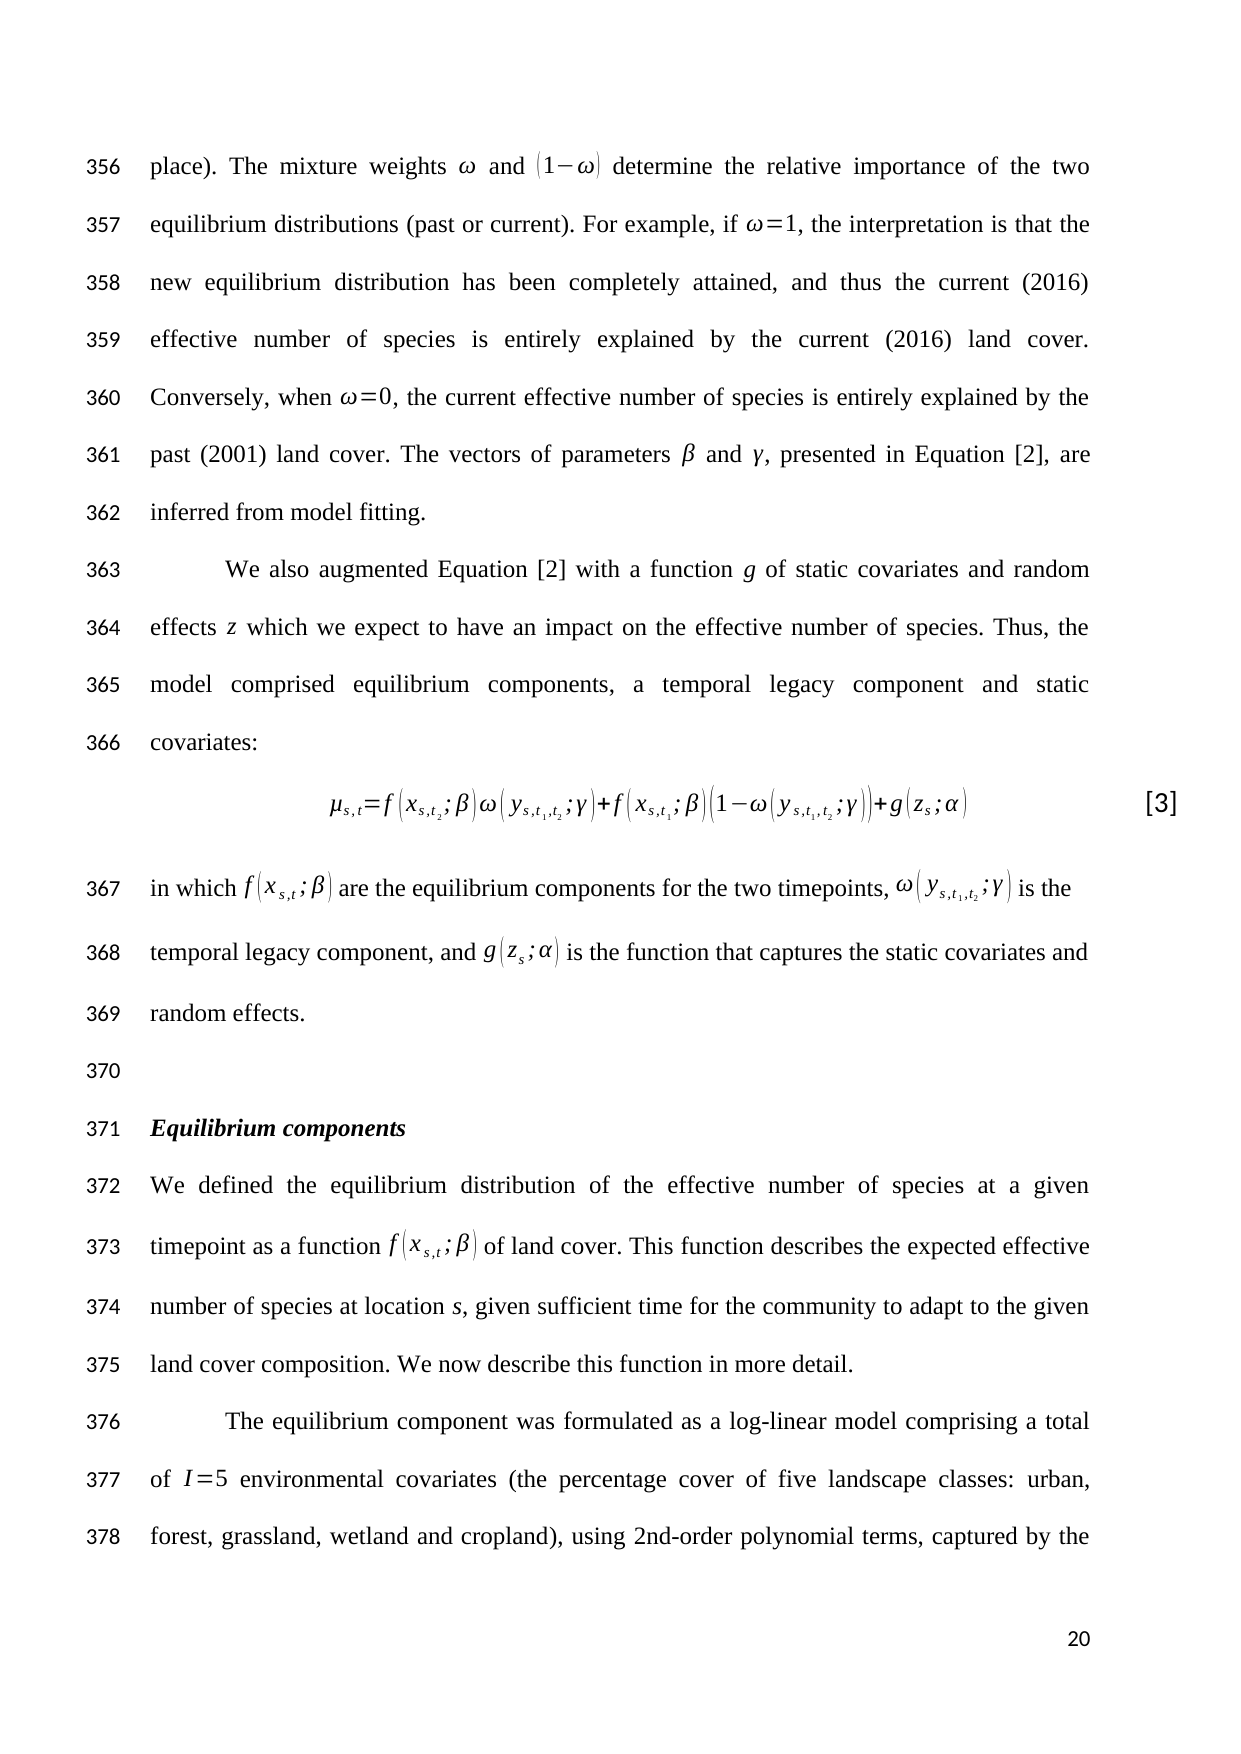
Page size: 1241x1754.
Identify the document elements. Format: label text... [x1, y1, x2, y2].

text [150, 1406, 1090, 1550]
table_header [161, 784, 1133, 868]
table_header [3] [1134, 784, 1213, 868]
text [150, 150, 1090, 526]
text in which are the equilibrium components for the two timepoints, is the temporal legacy component, and is the function that captures the static covariates and random effects. [150, 868, 1090, 1027]
text We defined the equilibrium distribution of the effective number of species at a given timepoint as a function of land cover. This function describes the expected effective number of species at location s, given sufficient time for the community to adapt to the given land cover composition. We now describe this function in more detail. [150, 1170, 1090, 1378]
text Equilibrium components [150, 1113, 1090, 1142]
text We also augmented Equation [2] with a function g of static covariates and random effects which we expect to have an impact on the effective number of species. Thus, the model comprised equilibrium components, a temporal legacy component and static covariates: [150, 554, 1090, 756]
